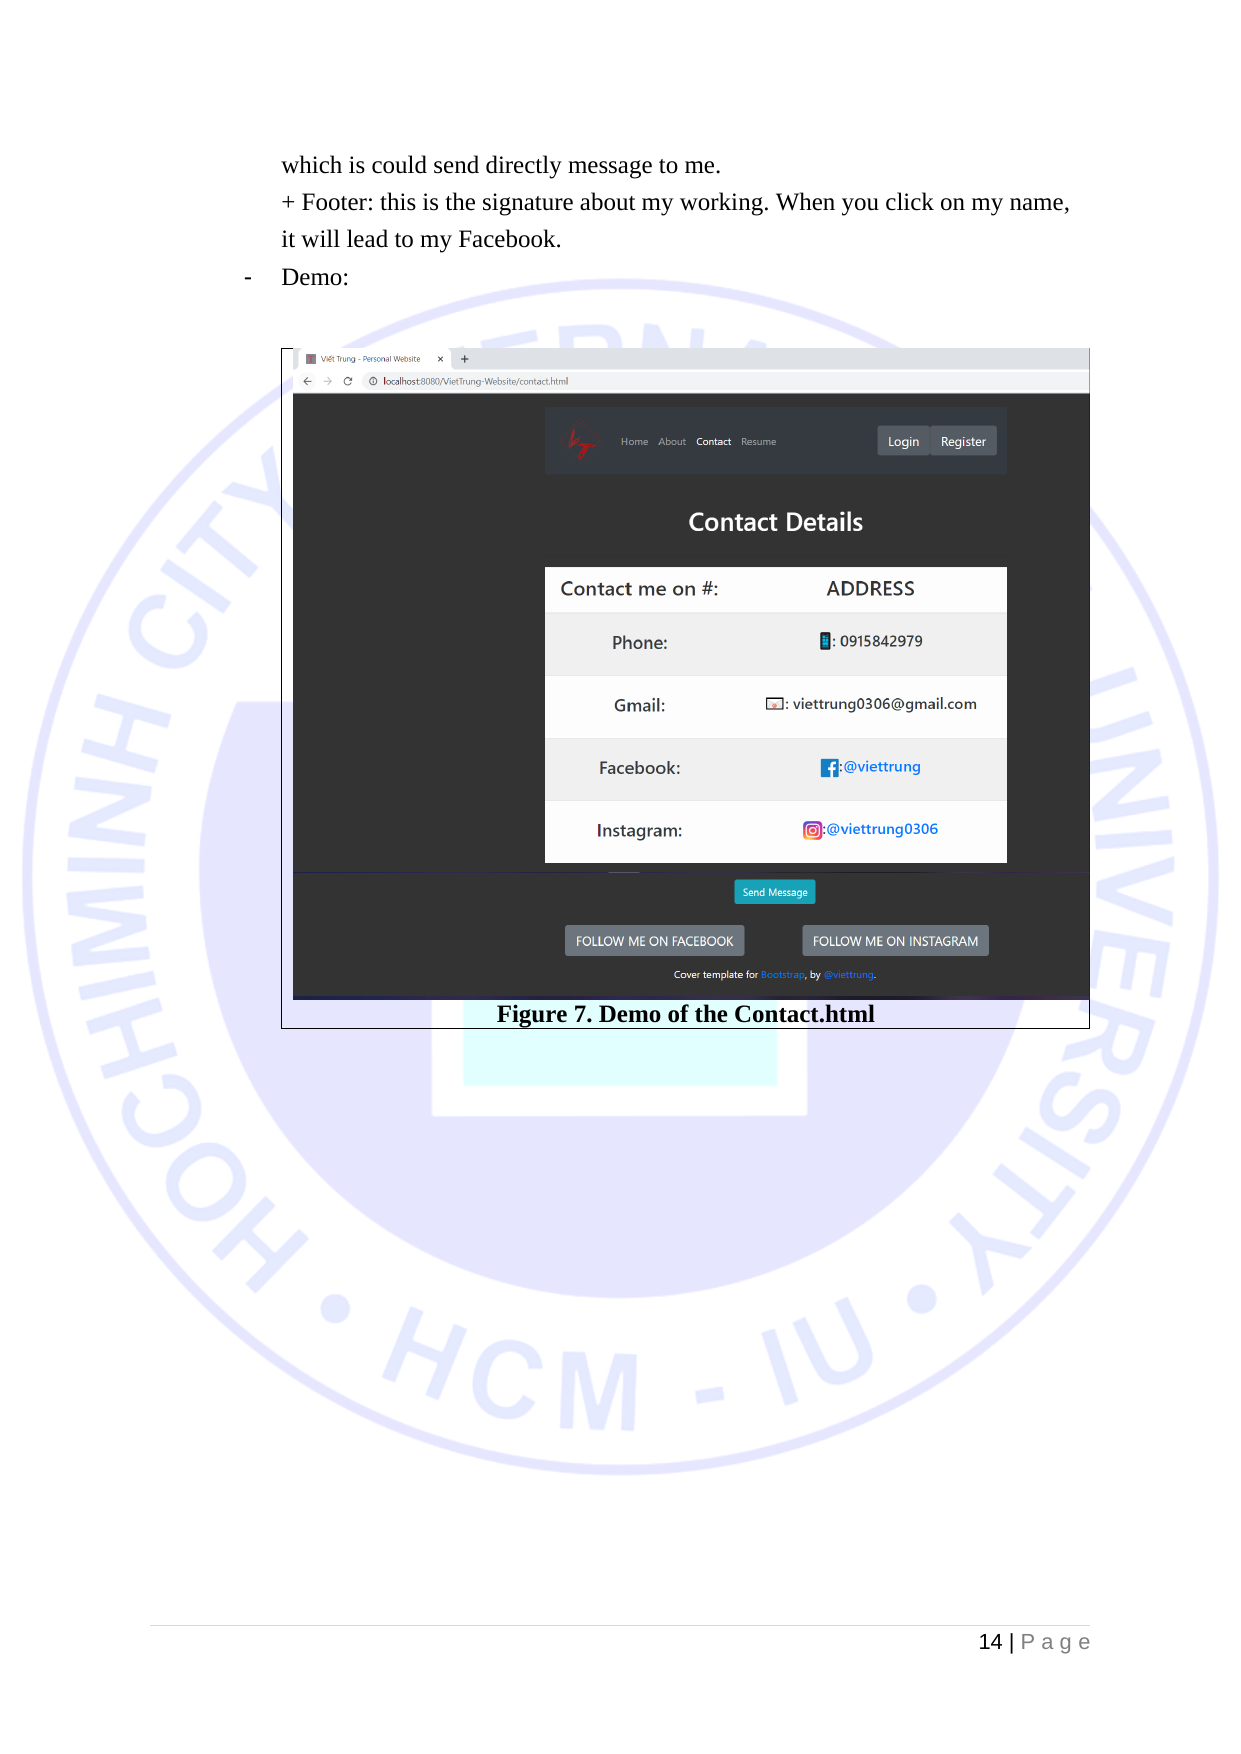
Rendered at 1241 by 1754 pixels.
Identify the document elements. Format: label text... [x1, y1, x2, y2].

table_header Figure 7. Demo of the Contact.html [282, 349, 1089, 1028]
list Demo: [244, 262, 1090, 323]
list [244, 150, 1090, 253]
picture [293, 348, 1090, 1000]
